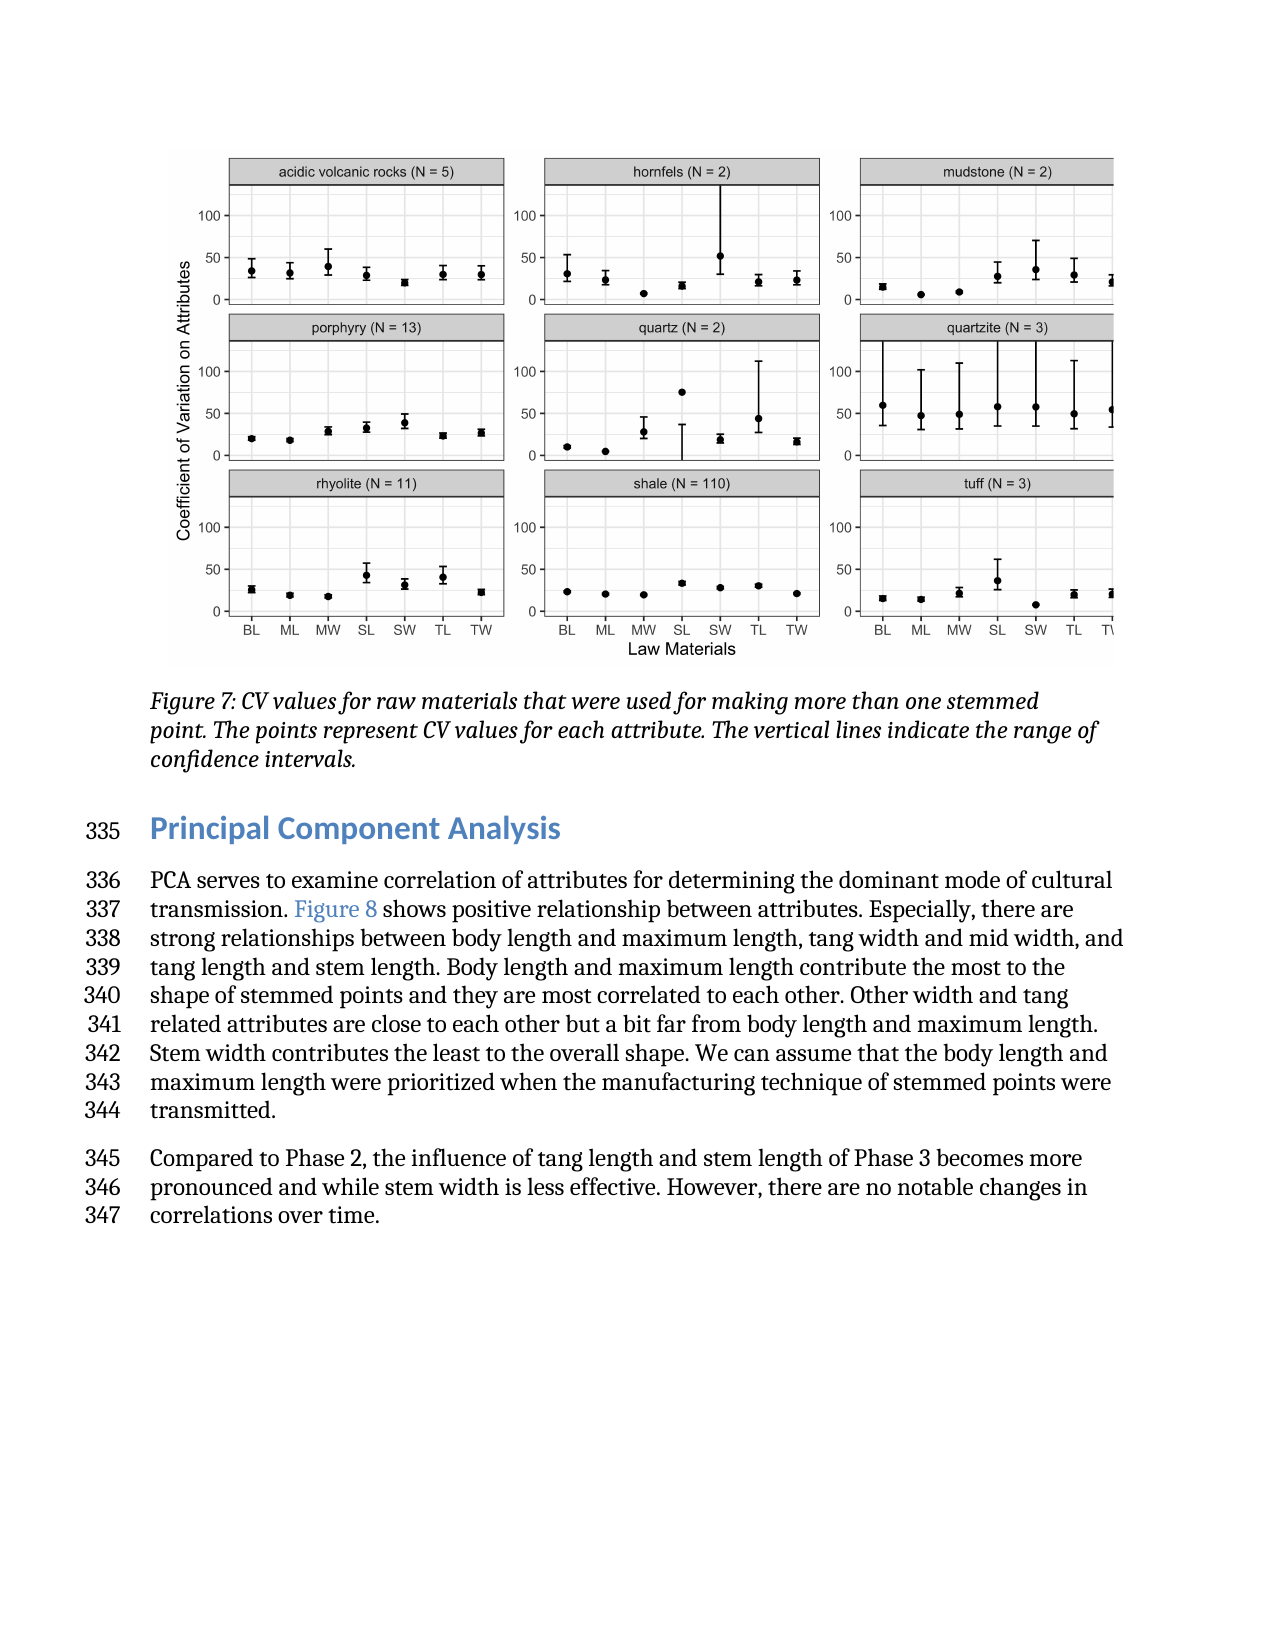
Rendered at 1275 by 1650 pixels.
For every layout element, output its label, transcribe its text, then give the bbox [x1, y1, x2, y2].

subtitle Principal Component Analysis [150, 807, 1125, 847]
table_header Figure 7: CV values for raw materials that were used for making more than one stemmed point. The points represent CV values for each attribute. The vertical lines indicate the range of confidence intervals. [139, 150, 1114, 786]
picture [168, 150, 1114, 667]
text Compared to Phase 2, the influence of tang length and stem length of Phase 3 becomes more pronounced and while stem width is less effective. However, there are no notable changes in correlations over time. [150, 1144, 1125, 1230]
text PCA serves to examine correlation of attributes for determining the dominant mode of cultural transmission. Figure 8 shows positive relationship between attributes. Especially, there are strong relationships between body length and maximum length, tang width and mid width, and tang length and stem length. Body length and maximum length contribute the most to the shape of stemmed points and they are most correlated to each other. Other width and tang related attributes are close to each other but a bit far from body length and maximum length. Stem width contributes the least to the overall shape. We can assume that the body length and maximum length were prioritized when the manufacturing technique of stemmed points were transmitted. [150, 866, 1125, 1125]
